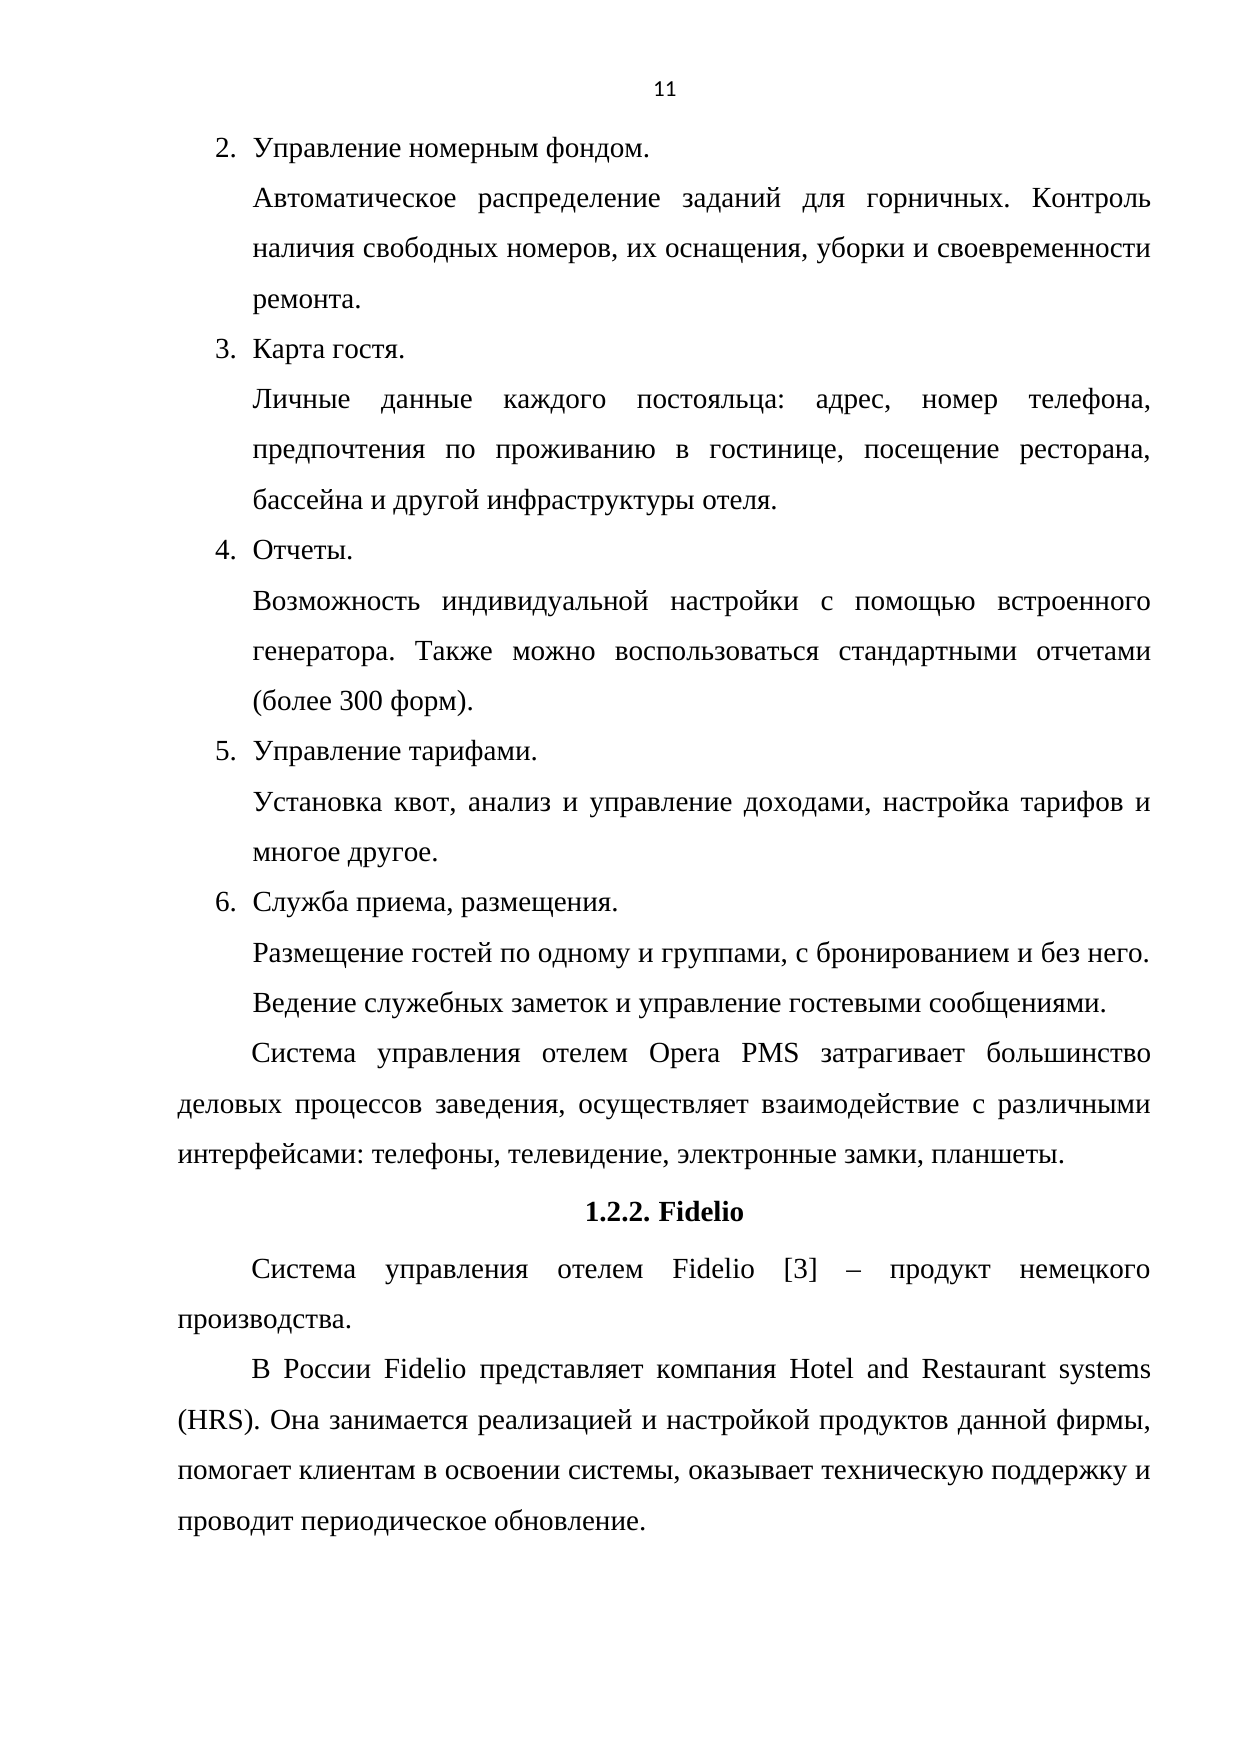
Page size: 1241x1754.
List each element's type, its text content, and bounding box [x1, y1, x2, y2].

list Служба приема, размещения. [215, 884, 1152, 918]
text В России Fidelio представляет компания Hotel and Restaurant systems (HRS). Она занимается реализацией и настройкой продуктов данной фирмы, помогает клиентам в освоении системы, оказывает техническую поддержку и проводит периодическое обновление. [177, 1352, 1152, 1536]
list Управление номерным фондом. [215, 130, 1152, 163]
list Возможность индивидуальной настройки с помощью встроенного генератора. Также можно воспользоваться стандартными отчетами (более 300 форм). [252, 583, 1152, 717]
subtitle Fidelio [177, 1186, 1152, 1229]
list Автоматическое распределение заданий для горничных. Контроль наличия свободных номеров, их оснащения, уборки и своевременности ремонта. [252, 180, 1152, 314]
list Размещение гостей по одному и группами, с бронированием и без него. Ведение служебных заметок и управление гостевыми сообщениями. [252, 935, 1152, 1019]
text Система управления отелем Opera PMS затрагивает большинство деловых процессов заведения, осуществляет взаимодействие с различными интерфейсами: телефоны, телевидение, электронные замки, планшеты. [177, 1035, 1152, 1169]
list Установка квот, анализ и управление доходами, настройка тарифов и многое другое. [252, 784, 1152, 868]
list Карта гостя. [215, 331, 1152, 364]
text Система управления отелем Fidelio [3] – продукт немецкого производства. [177, 1251, 1152, 1335]
list Управление тарифами. [215, 733, 1152, 767]
list Личные данные каждого постояльца: адрес, номер телефона, предпочтения по проживанию в гостинице, посещение ресторана, бассейна и другой инфраструктуры отеля. [252, 381, 1152, 516]
list Отчеты. [215, 532, 1152, 566]
